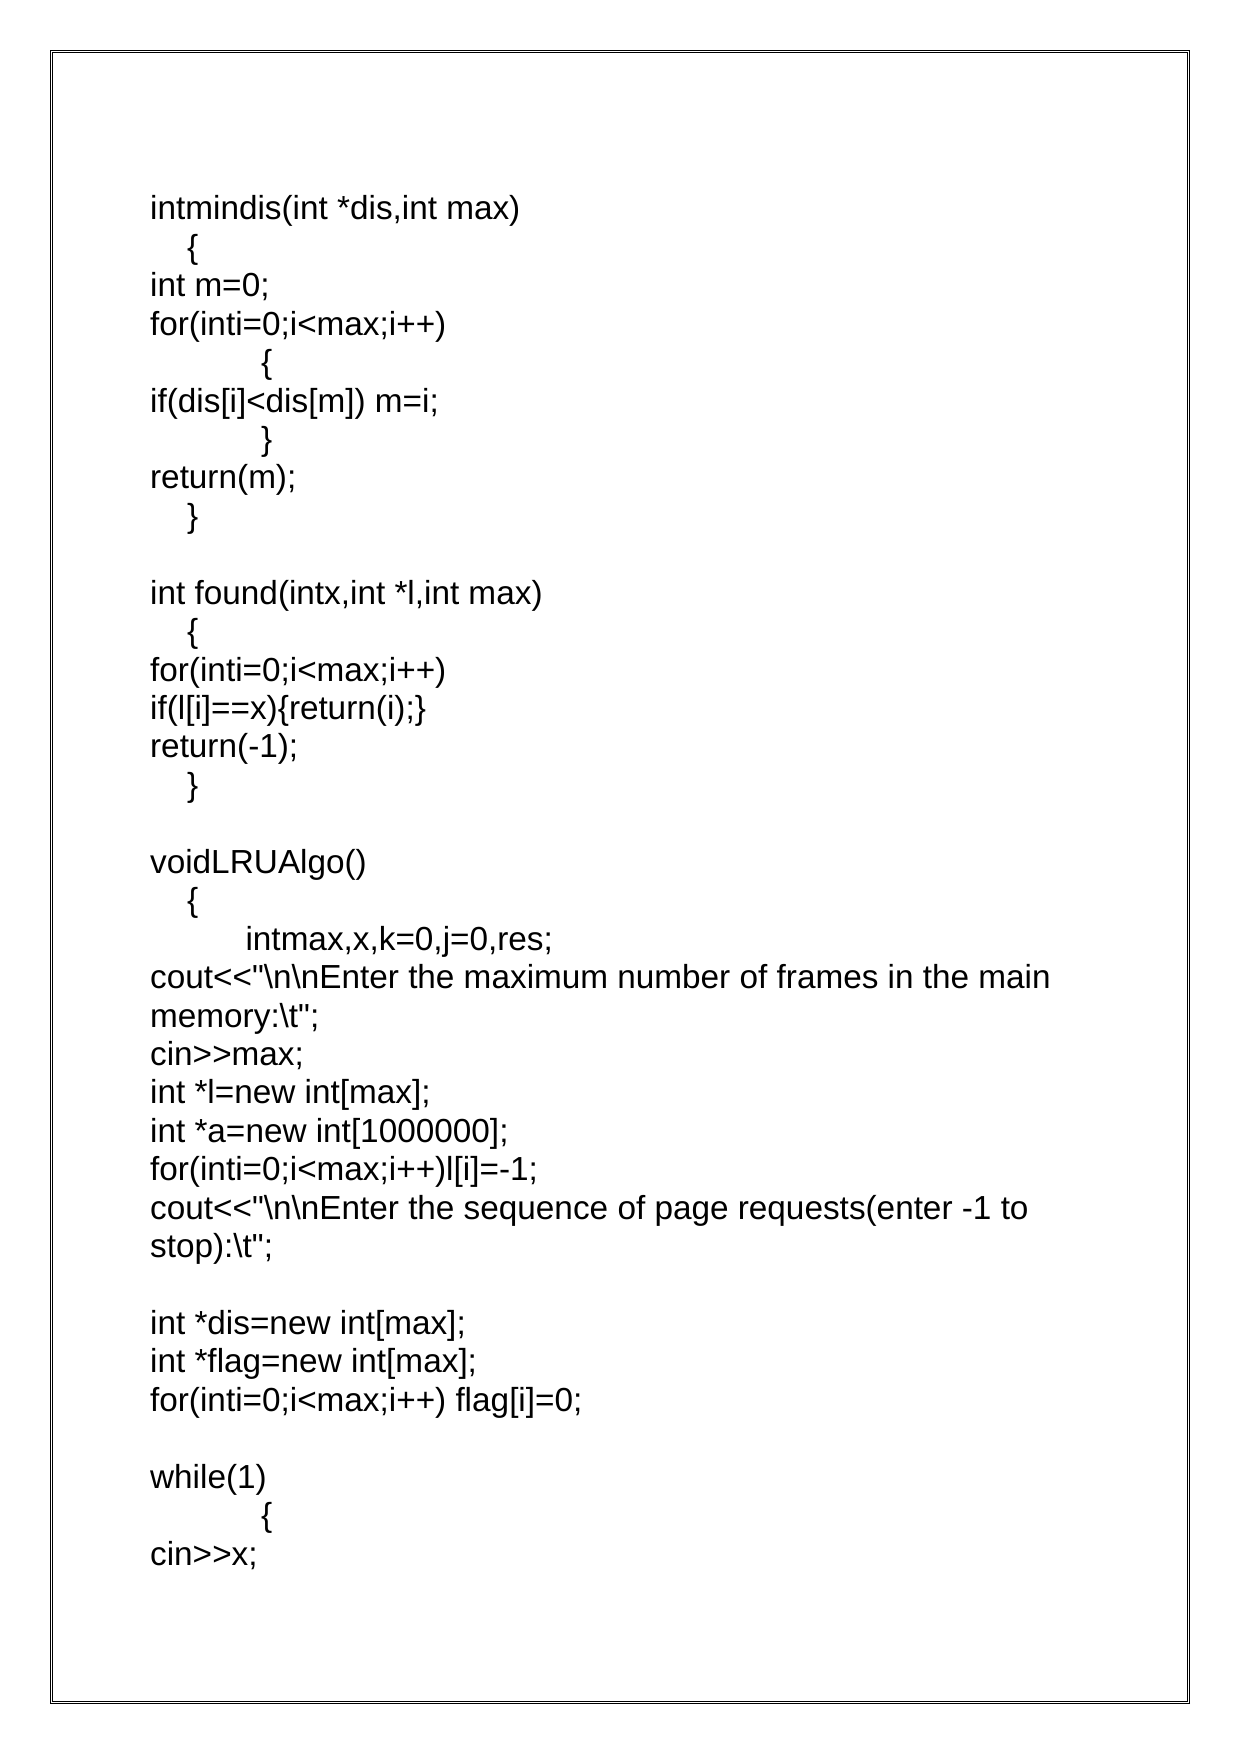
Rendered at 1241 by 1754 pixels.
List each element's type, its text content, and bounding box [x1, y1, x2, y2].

text cout<<"\n\nEnter the maximum number of frames in the main memory:\t"; [150, 957, 1090, 1034]
text int *l=new int[max]; [150, 1072, 1090, 1111]
text } [150, 419, 1090, 457]
text for(inti=0;i<max;i++)l[i]=-1; [150, 1149, 1090, 1188]
text cin>>max; [150, 1034, 1090, 1072]
text } [150, 765, 1090, 803]
text { [150, 880, 1090, 919]
text for(inti=0;i<max;i++) [150, 304, 1090, 342]
text cout<<"\n\nEnter the sequence of page requests(enter -1 to stop):\t"; [150, 1188, 1090, 1265]
text int m=0; [150, 265, 1090, 304]
text { [150, 611, 1090, 650]
text return(m); [150, 457, 1090, 496]
text intmindis(int *dis,int max) [150, 188, 1090, 227]
text if(l[i]==x){return(i);} [150, 688, 1090, 727]
text while(1) [150, 1457, 1090, 1495]
text return(-1); [150, 727, 1090, 765]
text intmax,x,k=0,j=0,res; [150, 919, 1090, 957]
text int *dis=new int[max]; [150, 1303, 1090, 1342]
text int *a=new int[1000000]; [150, 1111, 1090, 1149]
text { [150, 342, 1090, 381]
text for(inti=0;i<max;i++) flag[i]=0; [150, 1380, 1090, 1418]
text { [150, 1495, 1090, 1534]
text if(dis[i]<dis[m]) m=i; [150, 381, 1090, 419]
text int *flag=new int[max]; [150, 1342, 1090, 1380]
text for(inti=0;i<max;i++) [150, 650, 1090, 688]
text cin>>x; [150, 1534, 1090, 1572]
text voidLRUAlgo() [150, 842, 1090, 880]
text } [150, 496, 1090, 534]
text { [150, 227, 1090, 265]
text int found(intx,int *l,int max) [150, 573, 1090, 611]
